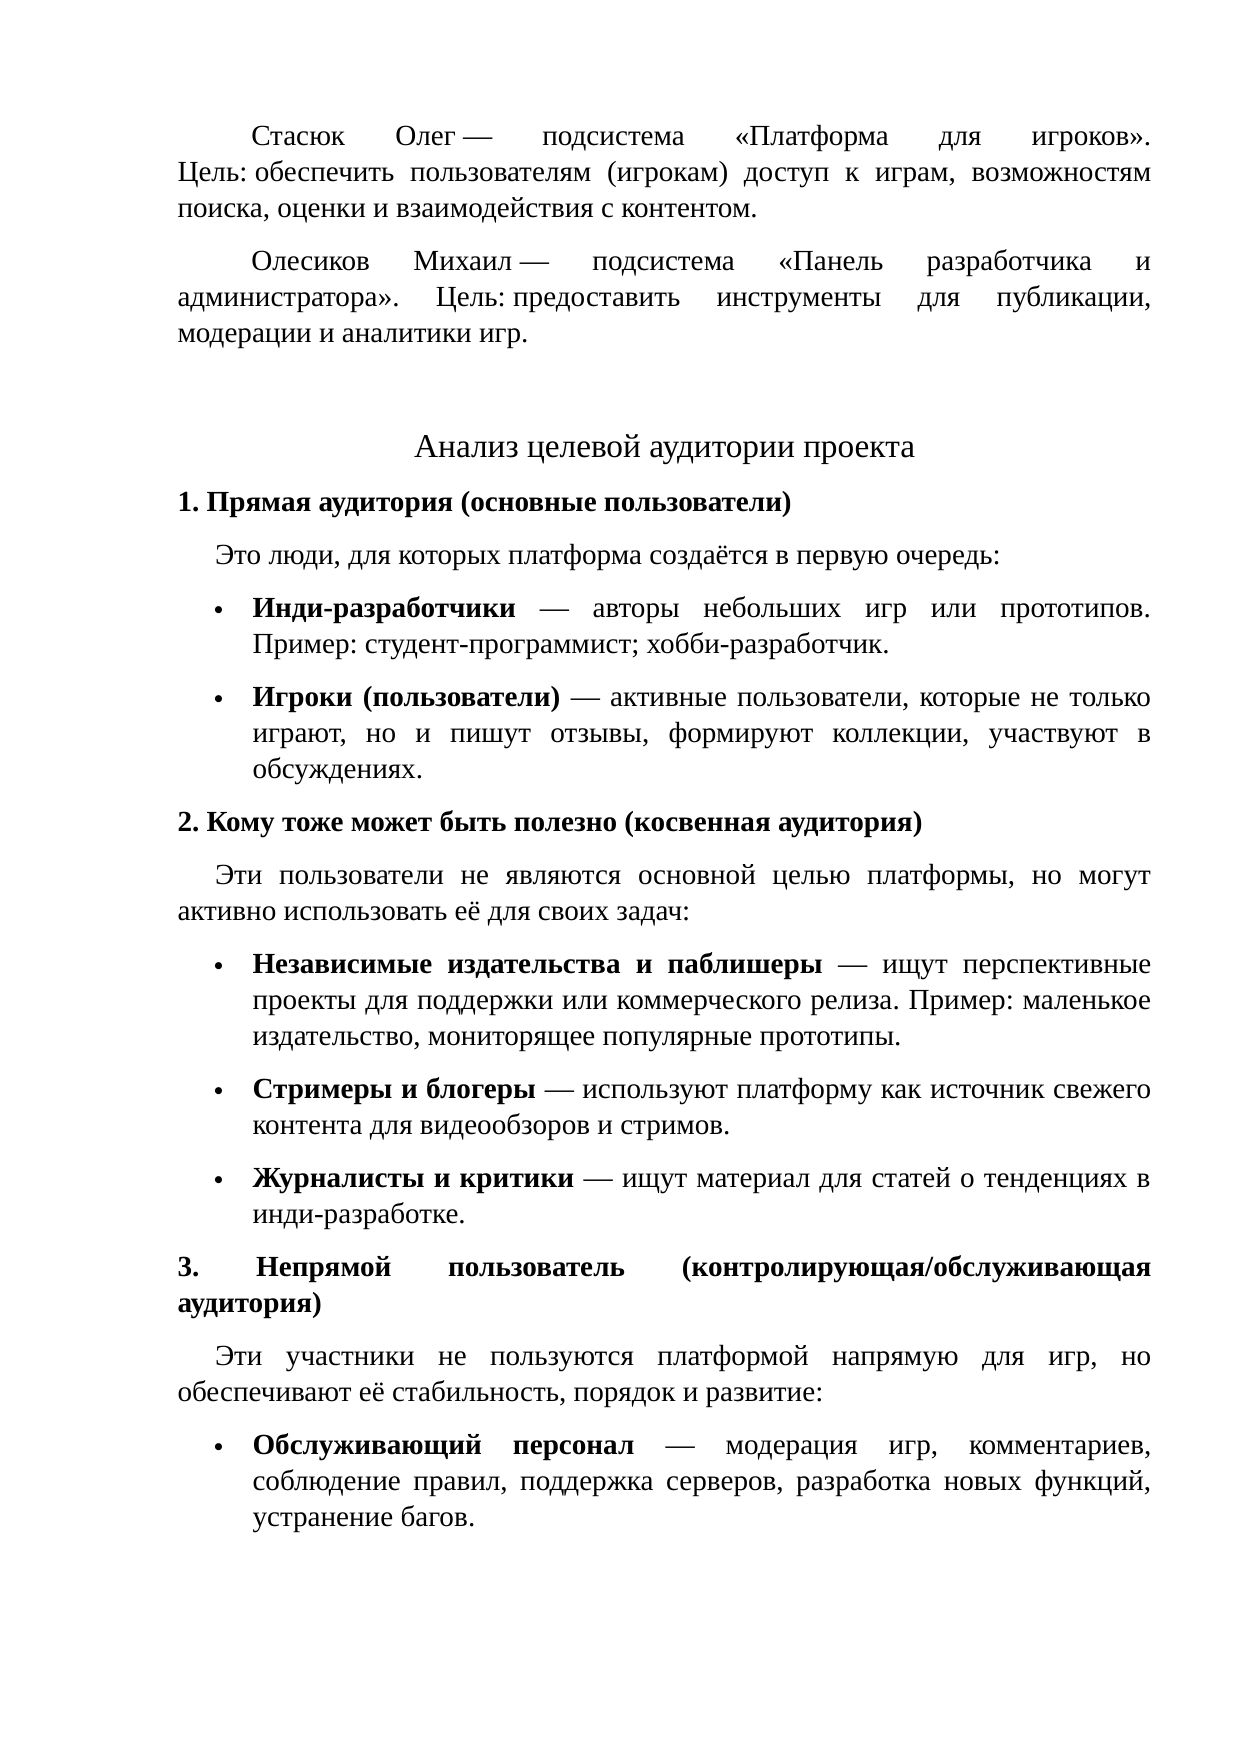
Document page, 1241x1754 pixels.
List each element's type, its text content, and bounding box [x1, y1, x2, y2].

list Обслуживающий персонал — модерация игр, комментариев, соблюдение правил, поддержка серверов, разработка новых функций, устранение багов. [215, 1427, 1152, 1533]
text 2. Кому тоже может быть полезно (косвенная аудитория) [177, 804, 1152, 838]
text 1. Прямая аудитория (основные пользователи) [177, 484, 1152, 518]
text Эти пользователи не являются основной целью платформы, но могут активно использовать её для своих задач: [177, 857, 1152, 927]
text Эти участники не пользуются платформой напрямую для игр, но обеспечивают её стабильность, порядок и развитие: [177, 1338, 1152, 1407]
list Журналисты и критики — ищут материал для статей о тенденциях в инди-разработке. [215, 1160, 1152, 1229]
list Игроки (пользователи) — активные пользователи, которые не только играют, но и пишут отзывы, формируют коллекции, участвуют в обсуждениях. [215, 679, 1152, 785]
text Анализ целевой аудитории проекта [177, 426, 1152, 465]
text Олесиков Михаил — подсистема «Панель разработчика и администратора». Цель: предоставить инструменты для публикации, модерации и аналитики игр. [177, 243, 1152, 349]
text Это люди, для которых платформа создаётся в первую очередь: [177, 537, 1152, 571]
list Стримеры и блогеры — используют платформу как источник свежего контента для видеообзоров и стримов. [215, 1071, 1152, 1141]
text 3. Непрямой пользователь (контролирующая/обслуживающая аудитория) [177, 1249, 1152, 1318]
text Стасюк Олег — подсистема «Платформа для игроков». Цель: обеспечить пользователям (игрокам) доступ к играм, возможностям поиска, оценки и взаимодействия с контентом. [177, 118, 1152, 224]
list Инди-разработчики — авторы небольших игр или прототипов. Пример: студент-программист; хобби-разработчик. [215, 590, 1152, 660]
list Независимые издательства и паблишеры — ищут перспективные проекты для поддержки или коммерческого релиза. Пример: маленькое издательство, мониторящее популярные прототипы. [215, 946, 1152, 1052]
